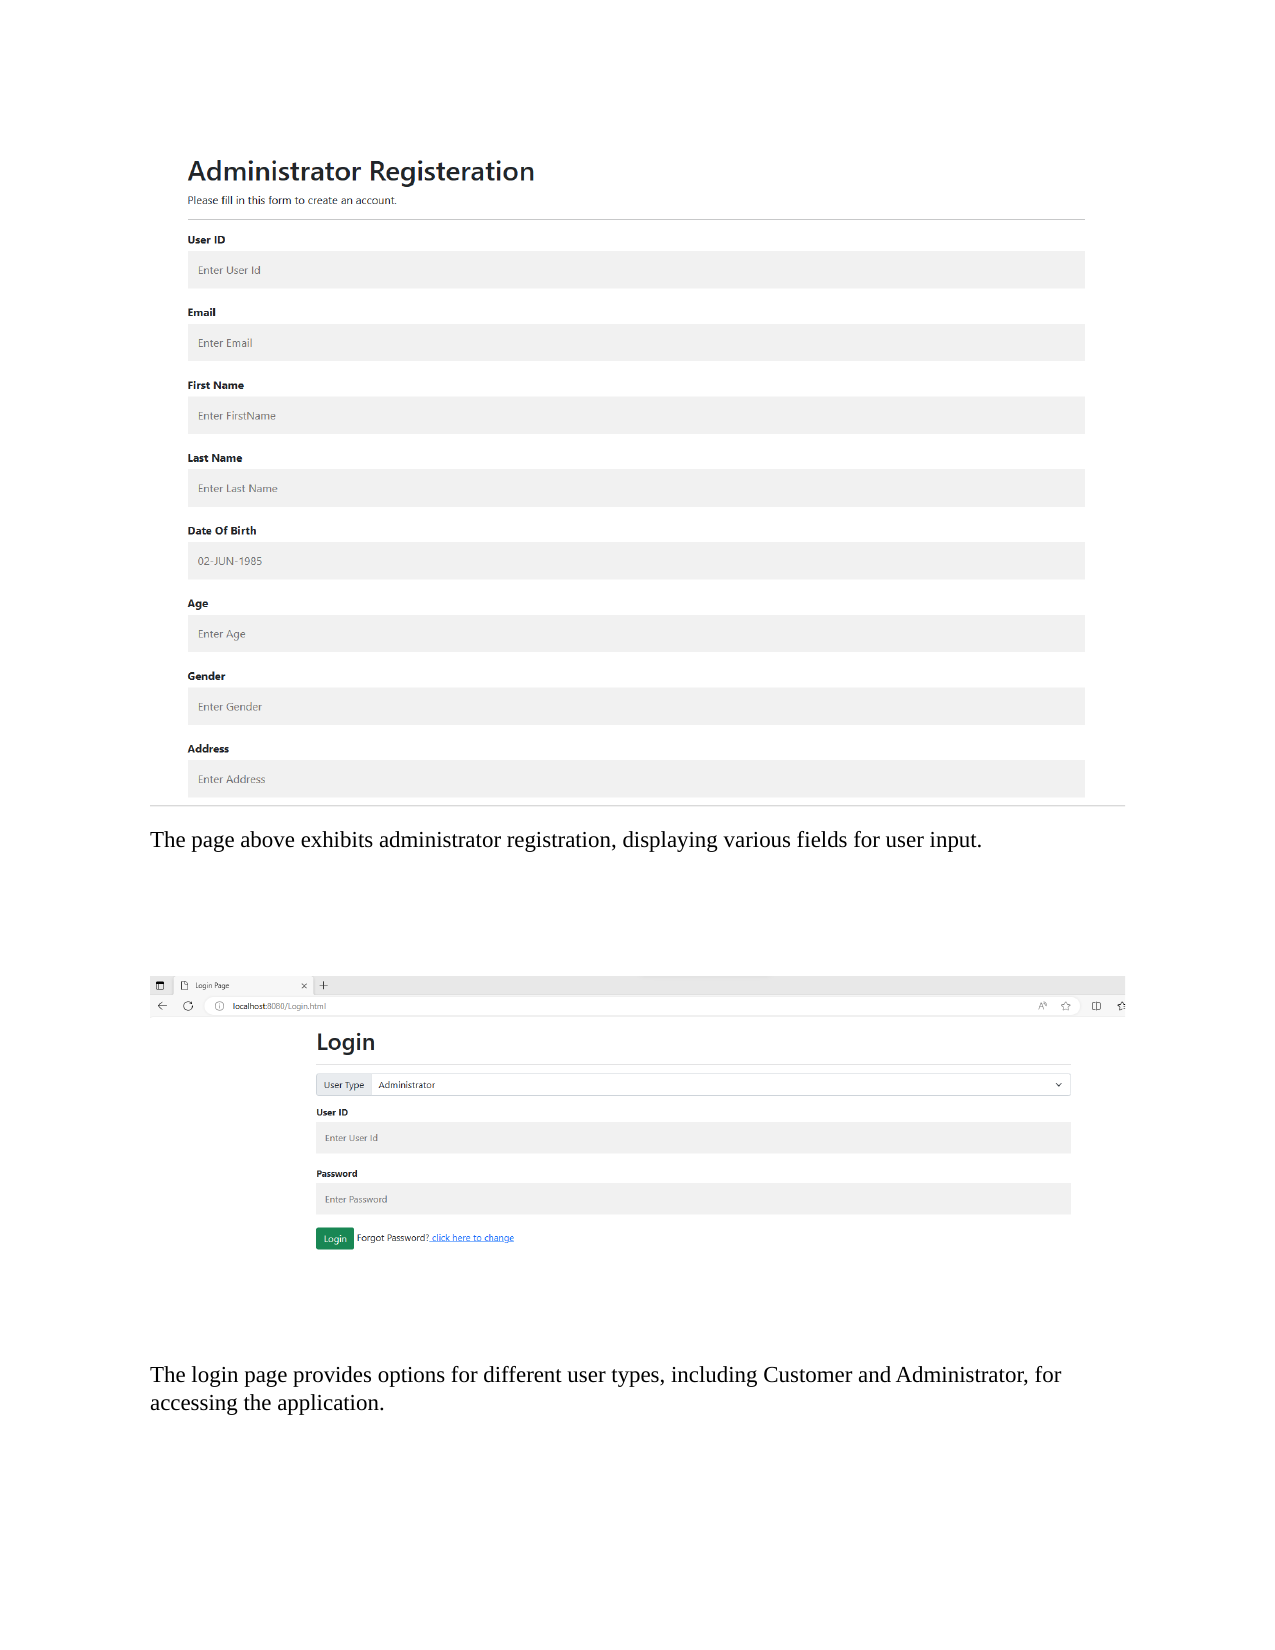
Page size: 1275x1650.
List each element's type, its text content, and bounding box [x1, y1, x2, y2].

picture [150, 150, 1125, 807]
text The login page provides options for different user types, including Customer and Administrator, for accessing the application. [150, 1361, 1125, 1415]
picture [150, 976, 1125, 1342]
text The page above exhibits administrator registration, displaying various fields for user input. [150, 826, 1125, 852]
